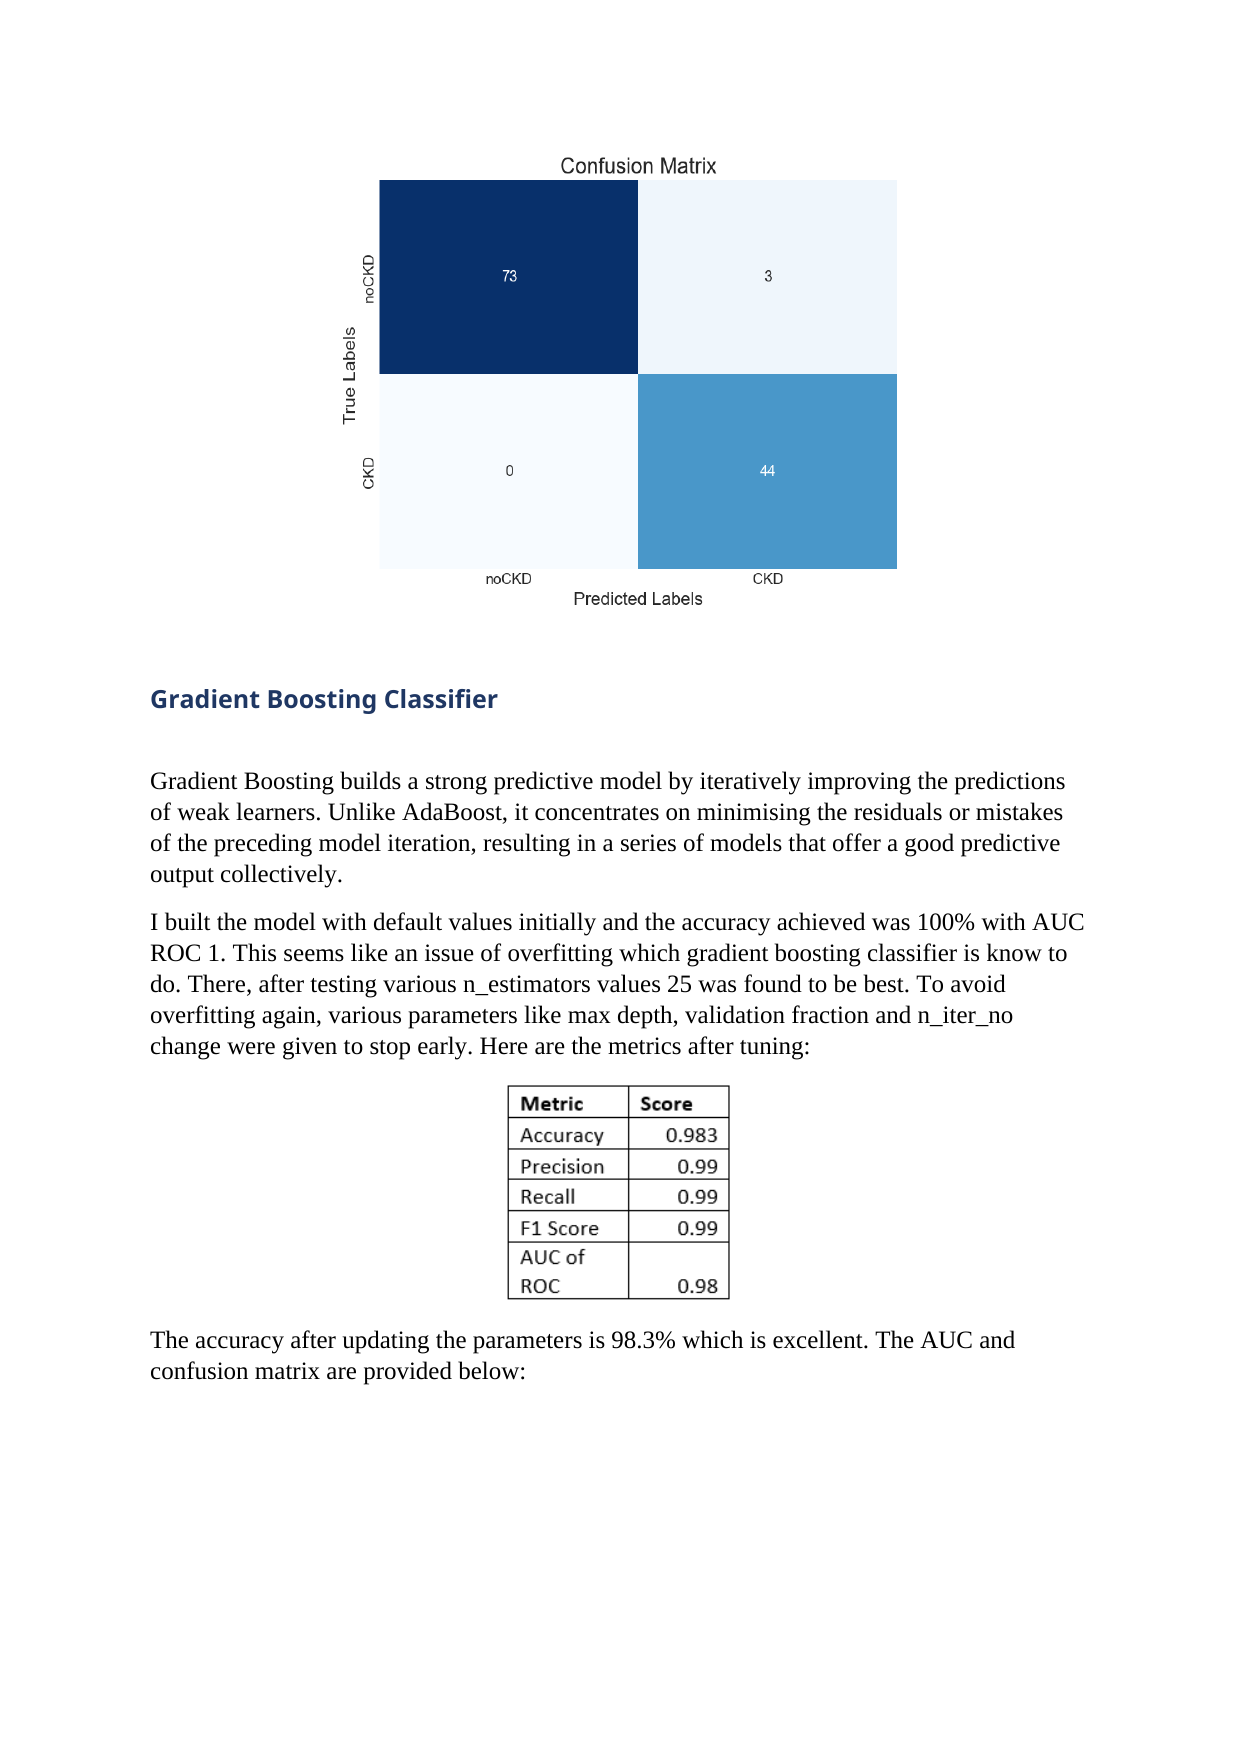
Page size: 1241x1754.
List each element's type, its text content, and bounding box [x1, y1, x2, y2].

text Gradient Boosting builds a strong predictive model by iteratively improving the predictions of weak learners. Unlike AdaBoost, it concentrates on minimising the residuals or mistakes of the preceding model iteration, resulting in a series of models that offer a good predictive output collectively. [150, 766, 1090, 888]
text I built the model with default values initially and the accuracy achieved was 100% with AUC ROC 1. This seems like an issue of overfitting which gradient boosting classifier is know to do. There, after testing various n_estimators values 25 was found to be best. To avoid overfitting again, various parameters like max depth, validation fraction and n_iter_no change were given to stop early. Here are the metrics after tuning: [150, 907, 1090, 1060]
text The accuracy after updating the parameters is 98.3% which is excellent. The AUC and confusion matrix are provided below: [150, 1325, 1090, 1385]
subtitle Gradient Boosting Classifier [150, 682, 1090, 716]
picture [504, 1078, 736, 1307]
picture [336, 150, 904, 615]
